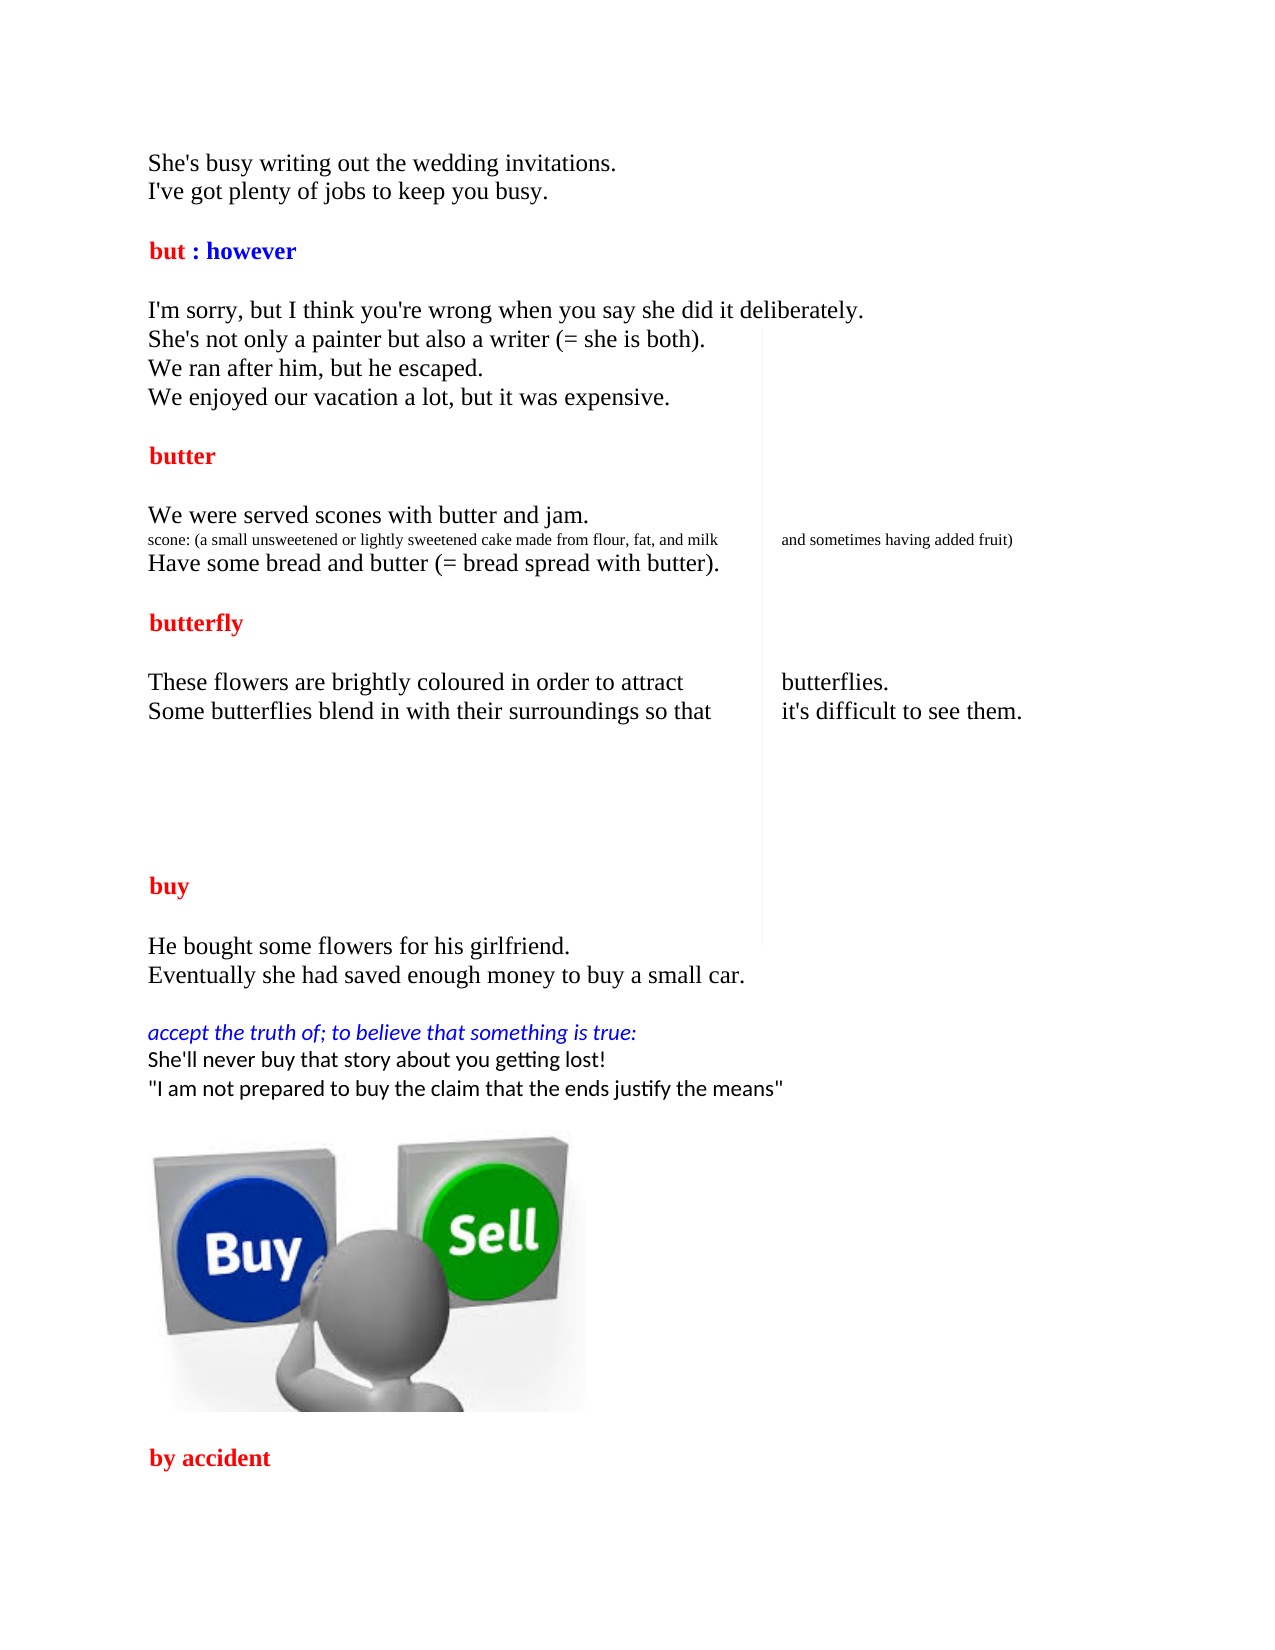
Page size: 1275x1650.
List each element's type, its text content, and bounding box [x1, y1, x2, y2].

table_header buy [148, 947, 494, 978]
table_header butter [148, 440, 494, 471]
text I'm sorry, but I think you're wrong when you say she did it deliberately. She's not only a painter but also a writer (= she is both). We ran after him, but he escaped. We enjoyed our vacation a lot, but it was expensive. [148, 295, 1127, 410]
picture [762, 329, 1168, 945]
text accept the truth of; to believe that something is true: She'll never buy that story about you getting lost! "I am not prepared to buy the claim that the ends justify the means" [148, 1094, 1127, 1178]
text We were served scones with butter and jam. scone: (a small unsweetened or lightly sweetened cake made from flour, fat, and milk and sometimes having added fruit) Have some bread and butter (= bread spread with butter). [148, 501, 762, 596]
picture [147, 1207, 586, 1489]
table_header but : however [148, 234, 494, 266]
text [148, 148, 1127, 205]
table_header butterfly [148, 626, 494, 657]
text He bought some flowers for his girlfriend. Eventually she had saved enough money to buy a small car. [148, 1008, 1127, 1065]
text These flowers are brightly coloured in order to attract butterflies. Some butterflies blend in with their surroundings so that it's difficult to see them. [148, 687, 762, 802]
